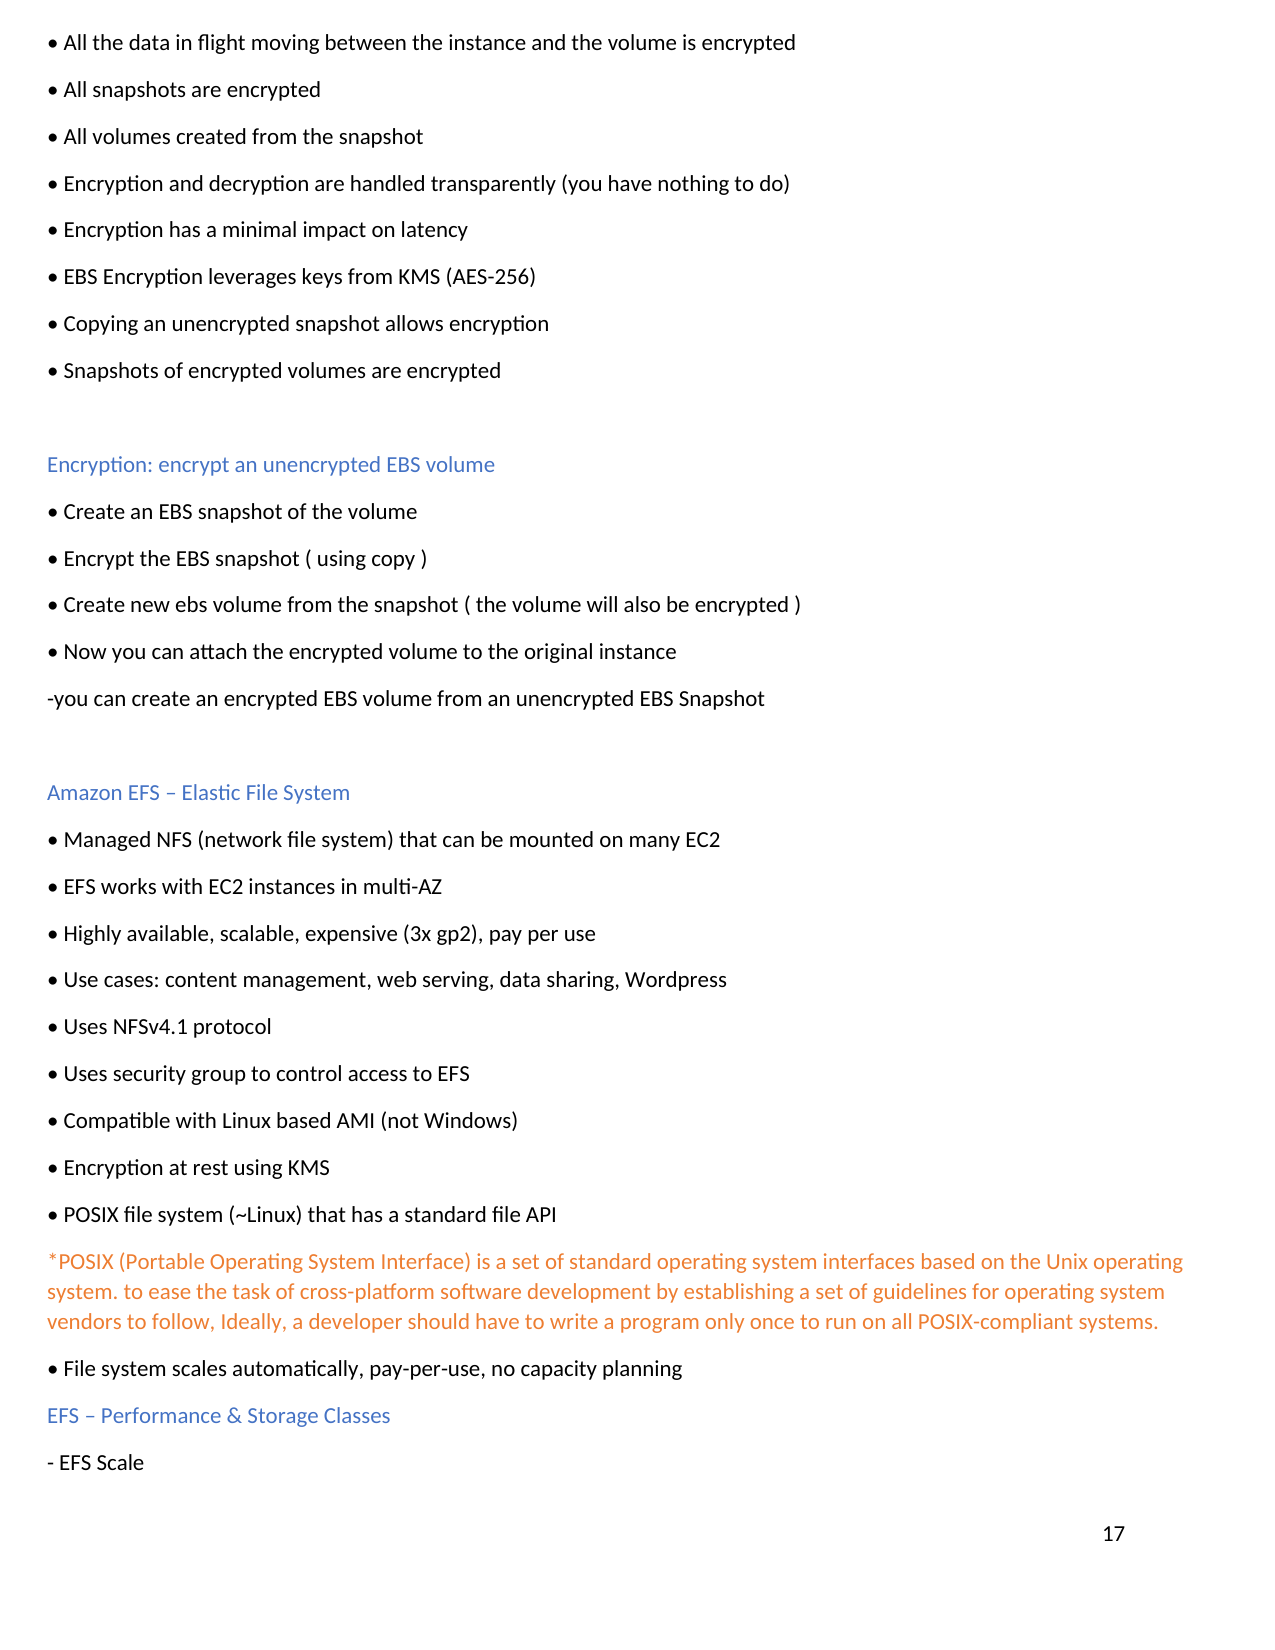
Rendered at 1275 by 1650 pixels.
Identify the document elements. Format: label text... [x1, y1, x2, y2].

text • EBS Encryption leverages keys from KMS (AES-256) [47, 262, 1228, 291]
text • Highly available, scalable, expensive (3x gp2), pay per use [47, 919, 1228, 947]
text • Compatible with Linux based AMI (not Windows) [47, 1106, 1228, 1134]
text • Encrypt the EBS snapshot ( using copy ) [47, 544, 1228, 572]
text Amazon EFS – Elastic File System [47, 778, 1228, 806]
text • Uses NFSv4.1 protocol [47, 1012, 1228, 1041]
text • Copying an unencrypted snapshot allows encryption [47, 309, 1228, 337]
text • Use cases: content management, web serving, data sharing, Wordpress [47, 966, 1228, 994]
text -you can create an encrypted EBS volume from an unencrypted EBS Snapshot [47, 684, 1228, 712]
text • All volumes created from the snapshot [47, 122, 1228, 150]
text • Encryption has a minimal impact on latency [47, 216, 1228, 244]
text • Snapshots of encrypted volumes are encrypted [47, 356, 1228, 384]
text - EFS Scale [47, 1448, 1228, 1476]
text • Encryption and decryption are handled transparently (you have nothing to do) [47, 169, 1228, 197]
text • EFS works with EC2 instances in multi-AZ [47, 872, 1228, 900]
text • Uses security group to control access to EFS [47, 1059, 1228, 1087]
text • File system scales automatically, pay-per-use, no capacity planning [47, 1354, 1228, 1382]
text • Create an EBS snapshot of the volume [47, 497, 1228, 525]
text EFS – Performance & Storage Classes [47, 1401, 1228, 1429]
text • POSIX file system (~Linux) that has a standard file API [47, 1200, 1228, 1228]
text • All snapshots are encrypted [47, 75, 1228, 103]
text • Encryption at rest using KMS [47, 1153, 1228, 1181]
text *POSIX (Portable Operating System Interface) is a set of standard operating system interfaces based on the Unix operating system. to ease the task of cross-platform software development by establishing a set of guidelines for operating system vendors to follow, Ideally, a developer should have to write a program only once to run on all POSIX-compliant systems. [47, 1247, 1228, 1335]
text • Create new ebs volume from the snapshot ( the volume will also be encrypted ) [47, 591, 1228, 619]
text • Now you can attach the encrypted volume to the original instance [47, 637, 1228, 666]
text Encryption: encrypt an unencrypted EBS volume [47, 450, 1228, 478]
text • Managed NFS (network file system) that can be mounted on many EC2 [47, 825, 1228, 853]
text • All the data in flight moving between the instance and the volume is encrypted [47, 28, 1228, 56]
